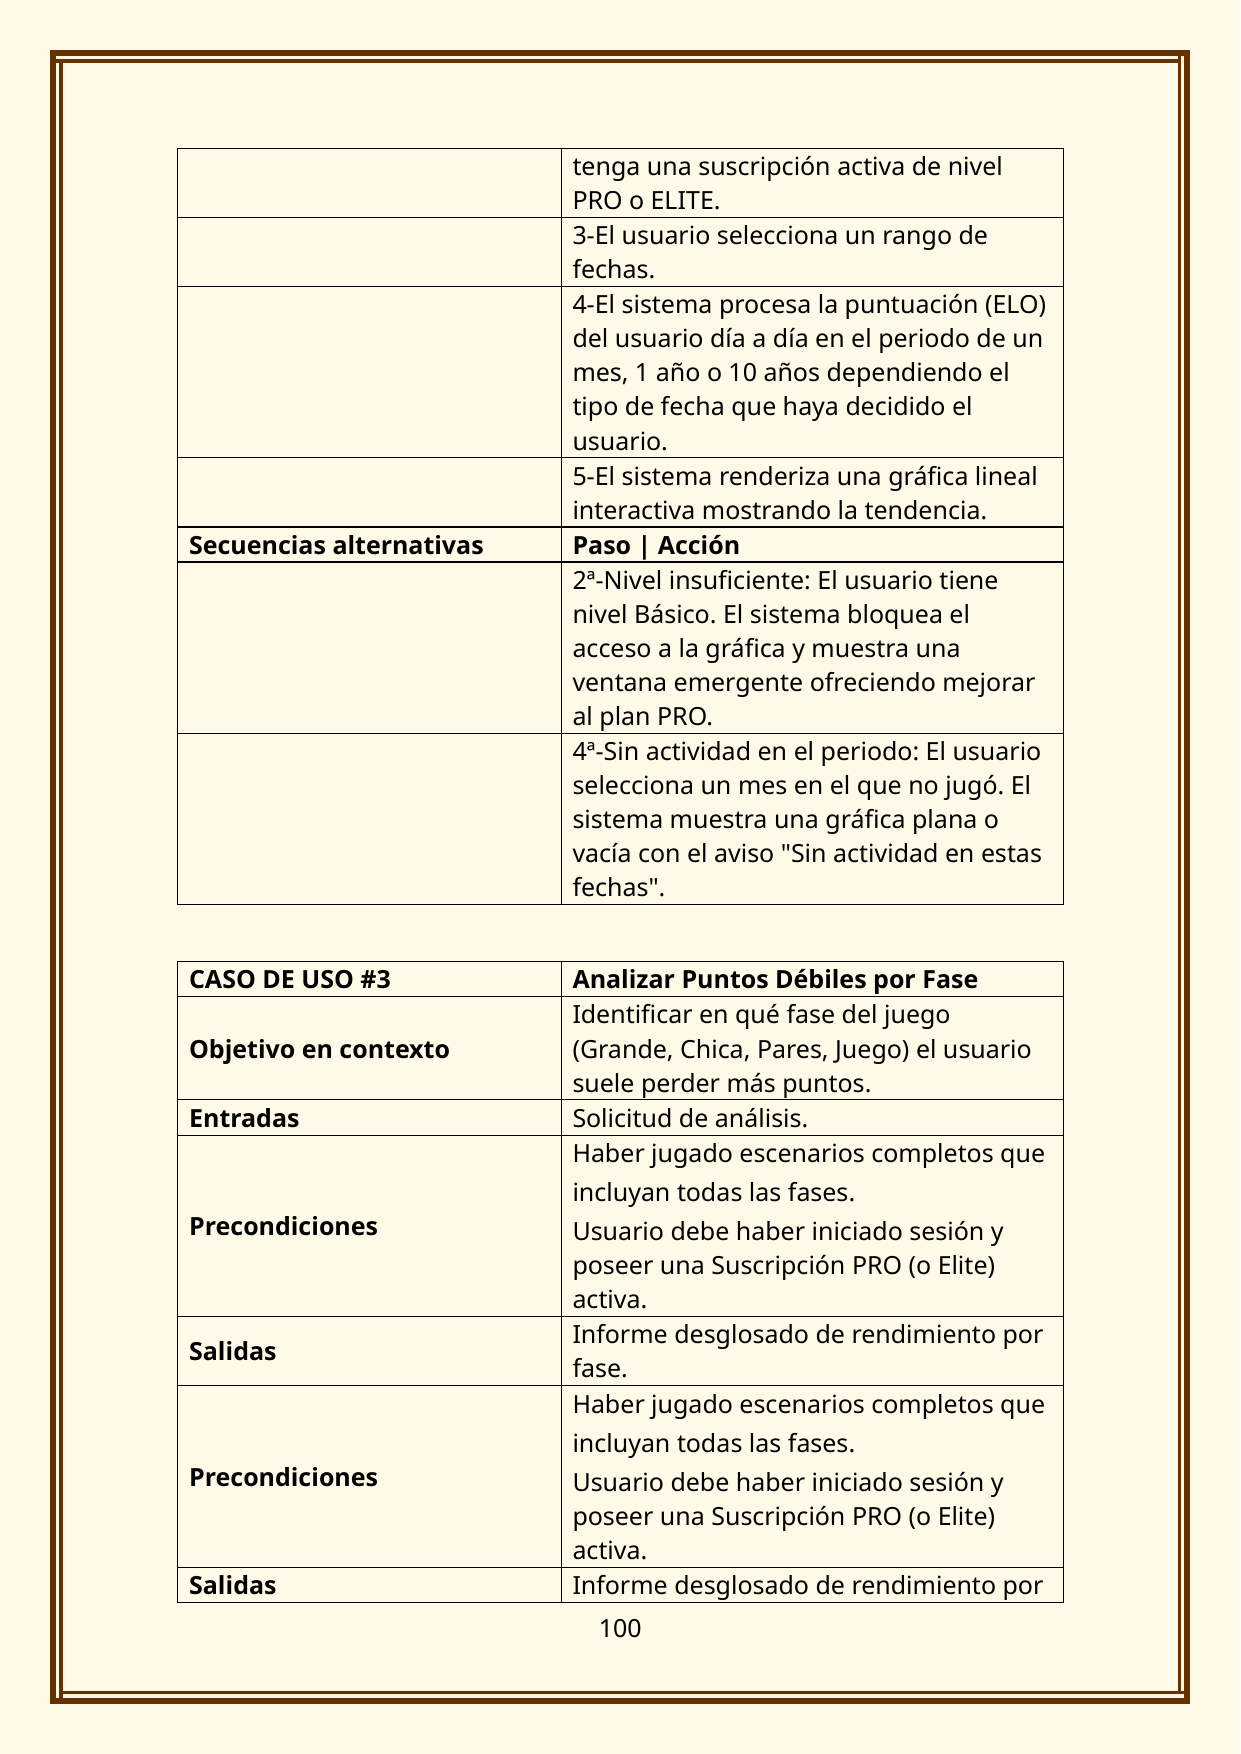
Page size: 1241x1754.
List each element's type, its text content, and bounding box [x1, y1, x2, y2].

table_header Analizar Puntos Débiles por Fase [562, 962, 1063, 996]
table_cell 4-El sistema procesa la puntuación (ELO) del usuario día a día en el periodo de un mes, 1 año o 10 años dependiendo el tipo de fecha que haya decidido el usuario. [562, 287, 1063, 457]
table_cell Informe desglosado de rendimiento por fase. [562, 1317, 1063, 1385]
table_cell Objetivo en contexto [178, 997, 561, 1099]
table_cell 2ª-Nivel insuficiente: El usuario tiene nivel Básico. El sistema bloquea el acceso a la gráfica y muestra una ventana emergente ofreciendo mejorar al plan PRO. [562, 563, 1063, 733]
table_cell Salidas [178, 1568, 561, 1602]
table_cell Entradas [178, 1100, 561, 1134]
table_cell [178, 458, 561, 526]
table_cell Precondiciones [178, 1386, 561, 1567]
table_cell [178, 734, 561, 904]
table_cell [178, 563, 561, 733]
table_cell Haber jugado escenarios completos que incluyan todas las fases. Usuario debe haber iniciado sesión y poseer una Suscripción PRO (o Elite) activa. [562, 1136, 1063, 1316]
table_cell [562, 1568, 1063, 1602]
table_cell Haber jugado escenarios completos que incluyan todas las fases. Usuario debe haber iniciado sesión y poseer una Suscripción PRO (o Elite) activa. [562, 1386, 1063, 1567]
table_cell 5-El sistema renderiza una gráfica lineal interactiva mostrando la tendencia. [562, 458, 1063, 526]
table_cell Salidas [178, 1317, 561, 1385]
table_cell 3-El usuario selecciona un rango de fechas. [562, 218, 1063, 286]
table_cell Identificar en qué fase del juego (Grande, Chica, Pares, Juego) el usuario suele perder más puntos. [562, 997, 1063, 1099]
table_header CASO DE USO #3 [178, 962, 561, 996]
table_cell Paso | Acción [562, 528, 1063, 561]
table_cell Solicitud de análisis. [562, 1100, 1063, 1134]
table_cell 4ª-Sin actividad en el periodo: El usuario selecciona un mes en el que no jugó. El sistema muestra una gráfica plana o vacía con el aviso "Sin actividad en estas fechas". [562, 734, 1063, 904]
table_cell [178, 218, 561, 286]
table_cell [178, 149, 561, 217]
table_cell Precondiciones [178, 1136, 561, 1316]
table_cell Secuencias alternativas [178, 528, 561, 561]
table_cell [178, 287, 561, 457]
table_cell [562, 149, 1063, 217]
